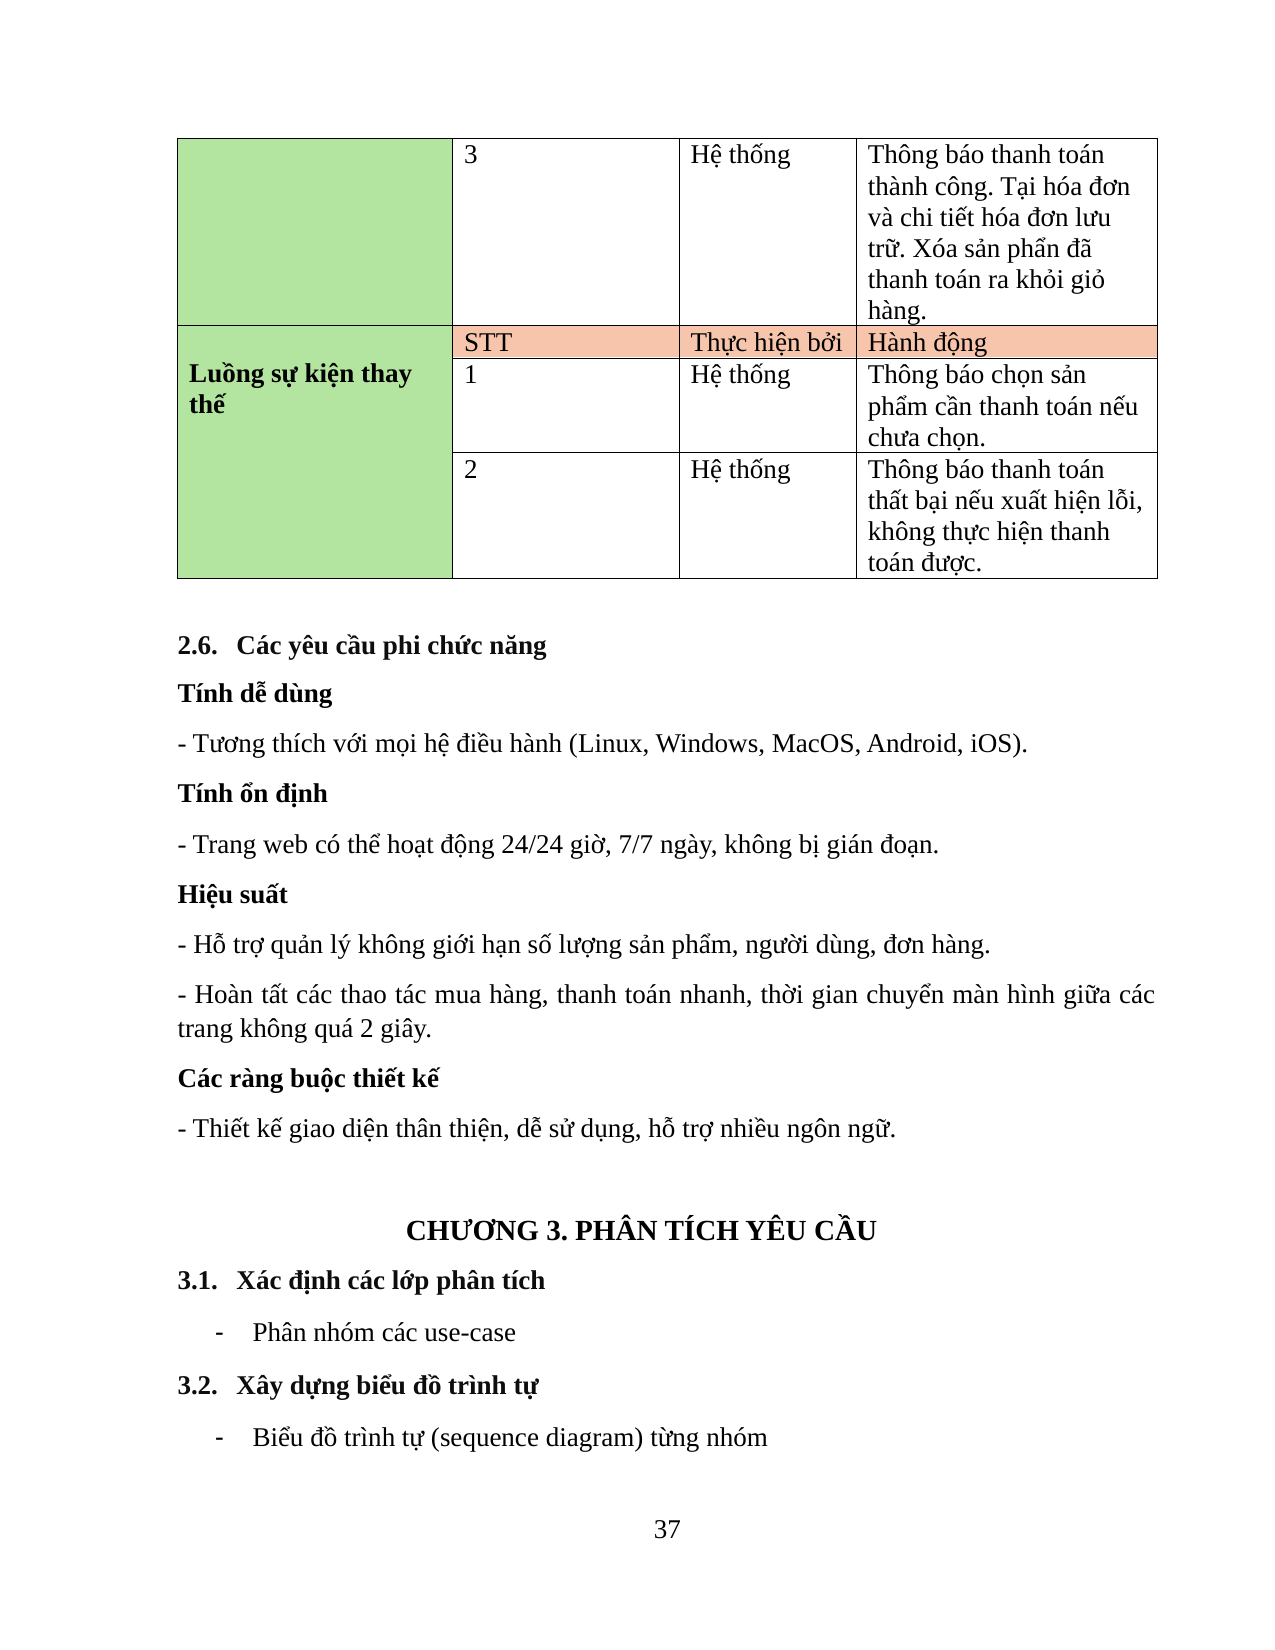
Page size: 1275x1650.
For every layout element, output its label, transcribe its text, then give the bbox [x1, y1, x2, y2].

subtitle Xác định các lớp phân tích [177, 1264, 1157, 1295]
list Biểu đồ trình tự (sequence diagram) từng nhóm [215, 1417, 1157, 1454]
text Các ràng buộc thiết kế [177, 1062, 1157, 1093]
text Tính ổn định [177, 777, 1157, 809]
text - Tương thích với mọi hệ điều hành (Linux, Windows, MacOS, Android, iOS). [177, 727, 1157, 758]
table_cell Thông báo thanh toán thất bại nếu xuất hiện lỗi, không thực hiện thanh toán được. [857, 453, 1157, 578]
list Phân nhóm các use-case [215, 1312, 1157, 1349]
text Hiệu suất [177, 878, 1157, 909]
table_cell STT [453, 326, 679, 357]
table_cell Luồng sự kiện thay thế [178, 326, 452, 578]
table_cell Thực hiện bởi [680, 326, 856, 357]
subtitle Xây dựng biểu đồ trình tự [177, 1369, 1157, 1400]
table_cell Thông báo chọn sản phẩm cần thanh toán nếu chưa chọn. [857, 359, 1157, 452]
text - Thiết kế giao diện thân thiện, dễ sử dụng, hỗ trợ nhiều ngôn ngữ. [177, 1112, 1157, 1143]
table_cell 3 [453, 139, 679, 325]
table_cell 2 [453, 453, 679, 578]
text Tính dễ dùng [177, 677, 1157, 708]
text - Hỗ trợ quản lý không giới hạn số lượng sản phẩm, người dùng, đơn hàng. [177, 928, 1157, 959]
table_cell Hành động [857, 326, 1157, 357]
table_cell 1 [453, 359, 679, 452]
table_cell Hệ thống [680, 139, 856, 325]
text - Trang web có thể hoạt động 24/24 giờ, 7/7 ngày, không bị gián đoạn. [177, 828, 1157, 859]
subtitle Phân tích yêu cầu [207, 1213, 1157, 1246]
subtitle Các yêu cầu phi chức năng [177, 629, 1157, 660]
table_cell Hệ thống [680, 453, 856, 578]
table_cell Hệ thống [680, 359, 856, 452]
table_cell Thông báo thanh toán thành công. Tại hóa đơn và chi tiết hóa đơn lưu trữ. Xóa sản phẩn đã thanh toán ra khỏi giỏ hàng. [857, 139, 1157, 325]
text - Hoàn tất các thao tác mua hàng, thanh toán nhanh, thời gian chuyển màn hình giữa các trang không quá 2 giây. [177, 978, 1157, 1043]
